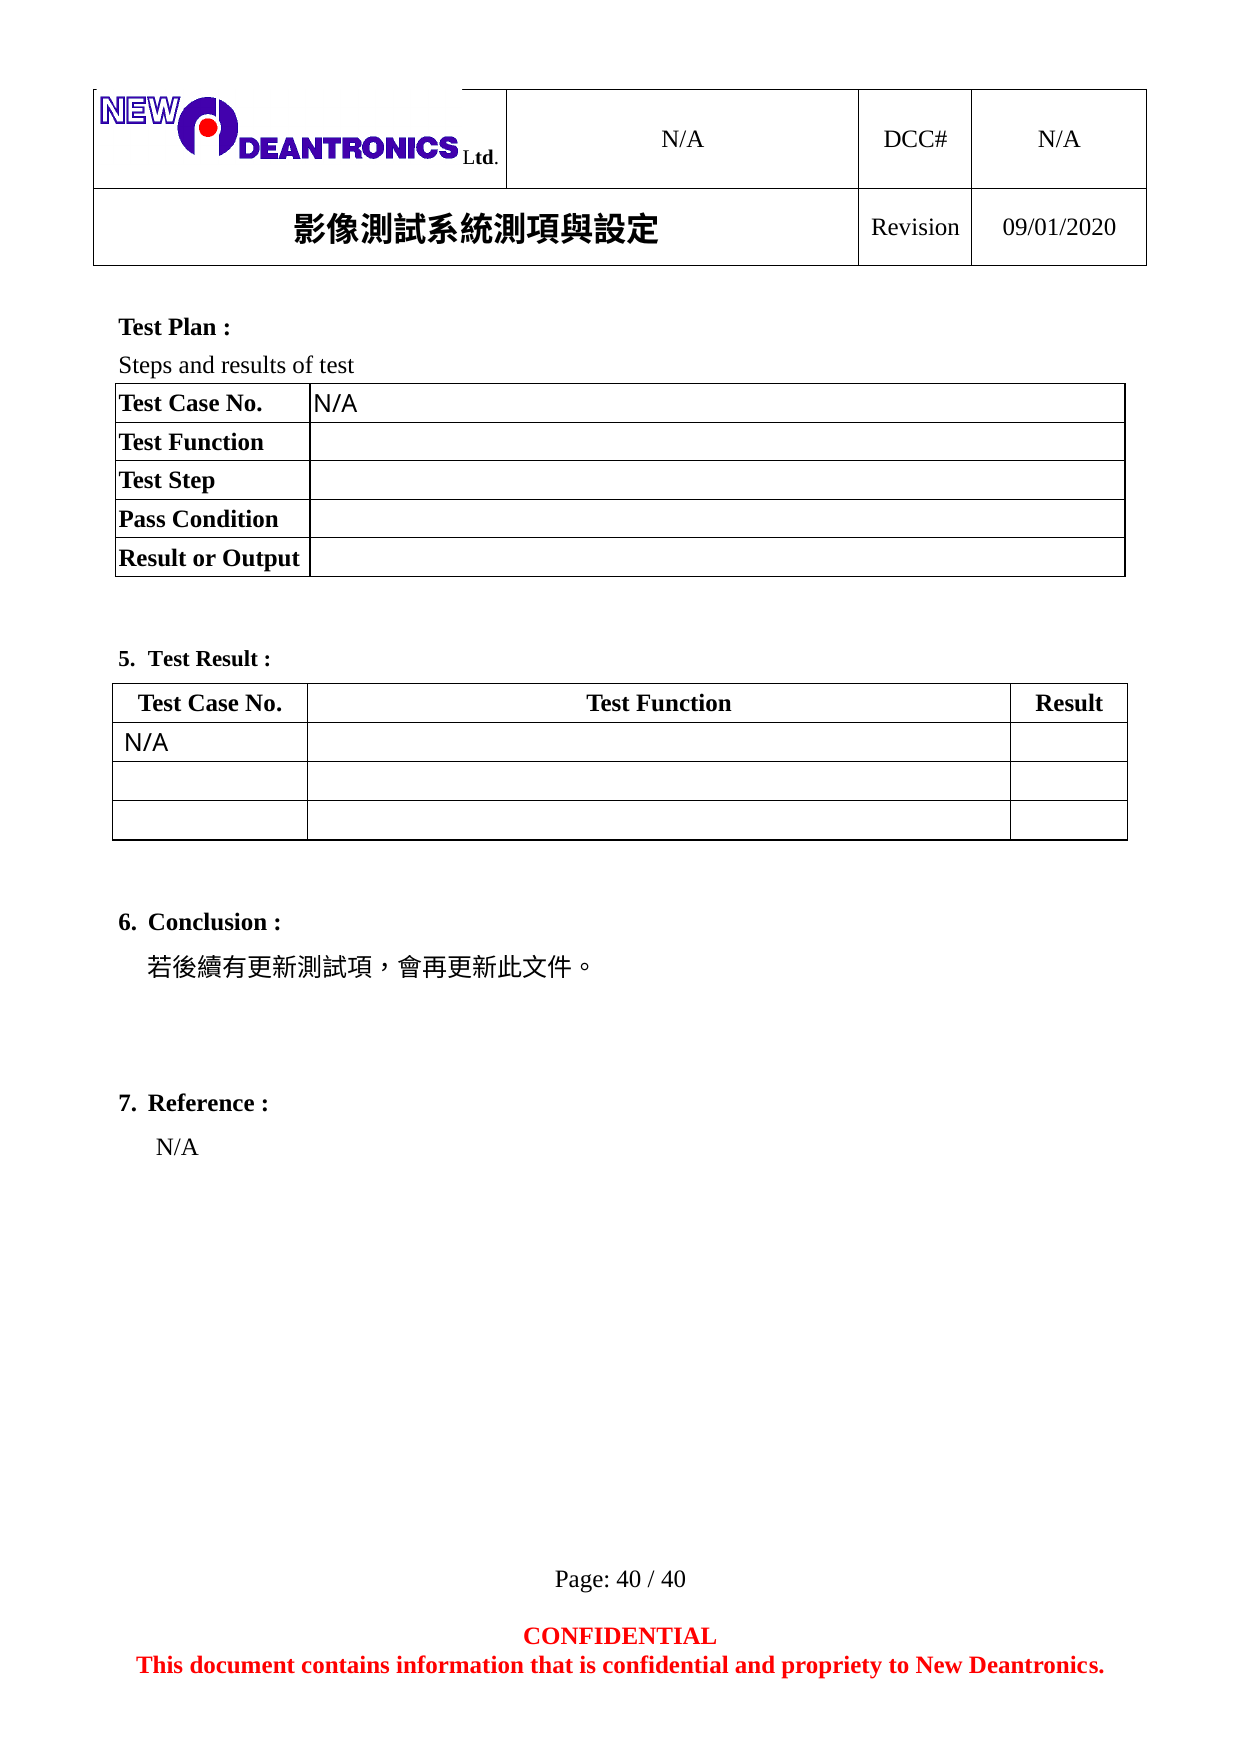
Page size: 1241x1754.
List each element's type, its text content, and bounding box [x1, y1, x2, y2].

table_cell [311, 423, 1124, 460]
subtitle Test Result : [118, 639, 1122, 677]
table_header Test Case No. [116, 384, 309, 422]
table_cell [311, 538, 1124, 576]
text Test Plan : [118, 308, 1122, 346]
text Steps and results of test [118, 346, 1122, 383]
table_cell [113, 762, 307, 800]
table_cell [1011, 801, 1127, 839]
table_cell [311, 500, 1124, 537]
subtitle Reference : [118, 1084, 1122, 1122]
table_header Test Case No. [113, 684, 307, 722]
table_cell Result or Output [116, 538, 309, 576]
table_header Result [1011, 684, 1127, 722]
text N/A [156, 1128, 1122, 1165]
table_cell Pass Condition [116, 500, 309, 537]
table_cell [113, 801, 307, 839]
table_header N/A [311, 384, 1124, 422]
table_cell [311, 461, 1124, 499]
table_cell [308, 801, 1010, 839]
table_cell [308, 723, 1010, 761]
table_cell N/A [113, 723, 307, 761]
table_cell [308, 762, 1010, 800]
table_cell [1011, 723, 1127, 761]
table_cell Test Step [116, 461, 309, 499]
picture [96, 89, 463, 165]
text 若後續有更新測試項，會再更新此文件。 [118, 947, 1122, 984]
table_cell Test Function [116, 423, 309, 460]
subtitle Conclusion : [118, 903, 1122, 940]
table_header Test Function [308, 684, 1010, 722]
table_cell [1011, 762, 1127, 800]
